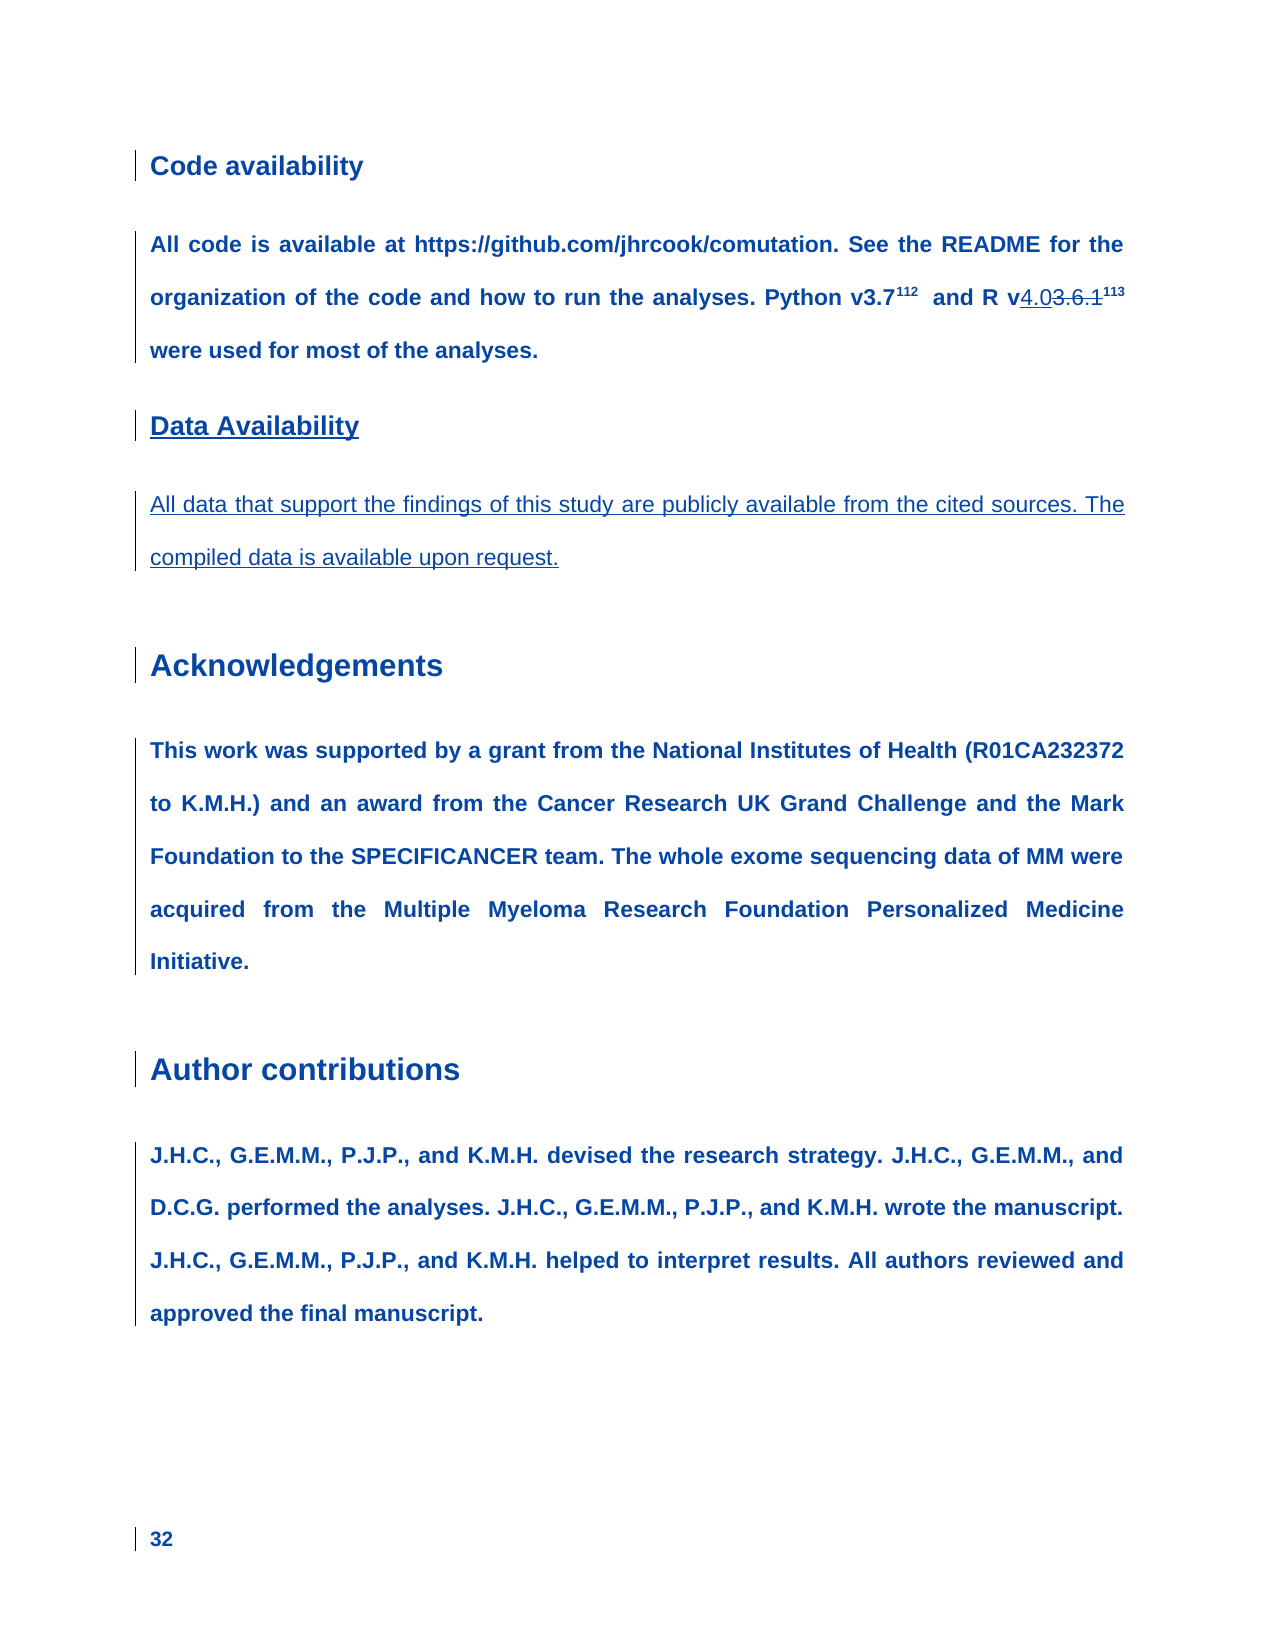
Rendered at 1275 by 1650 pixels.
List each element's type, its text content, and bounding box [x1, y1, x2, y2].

subtitle Code availability [150, 150, 1125, 181]
text J.H.C., G.E.M.M., P.J.P., and K.M.H. devised the research strategy. J.H.C., G.E.M.M., and D.C.G. performed the analyses. J.H.C., G.E.M.M., P.J.P., and K.M.H. wrote the manuscript. J.H.C., G.E.M.M., P.J.P., and K.M.H. helped to interpret results. All authors reviewed and approved the final manuscript. [150, 1142, 1125, 1326]
subtitle Acknowledgements [150, 647, 1125, 683]
text This work was supported by a grant from the National Institutes of Health (R01CA232372 to K.M.H.) and an award from the Cancer Research UK Grand Challenge and the Mark Foundation to the SPECIFICANCER team. The whole exome sequencing data of MM were acquired from the Multiple Myeloma Research Foundation Personalized Medicine Initiative. [150, 737, 1125, 975]
subtitle Author contributions [150, 1051, 1125, 1087]
text All code is available at https://github.com/jhrcook/comutation. See the README for the organization of the code and how to run the analyses. Python v3.7 and R v were used for most of the analyses. [150, 231, 1125, 363]
